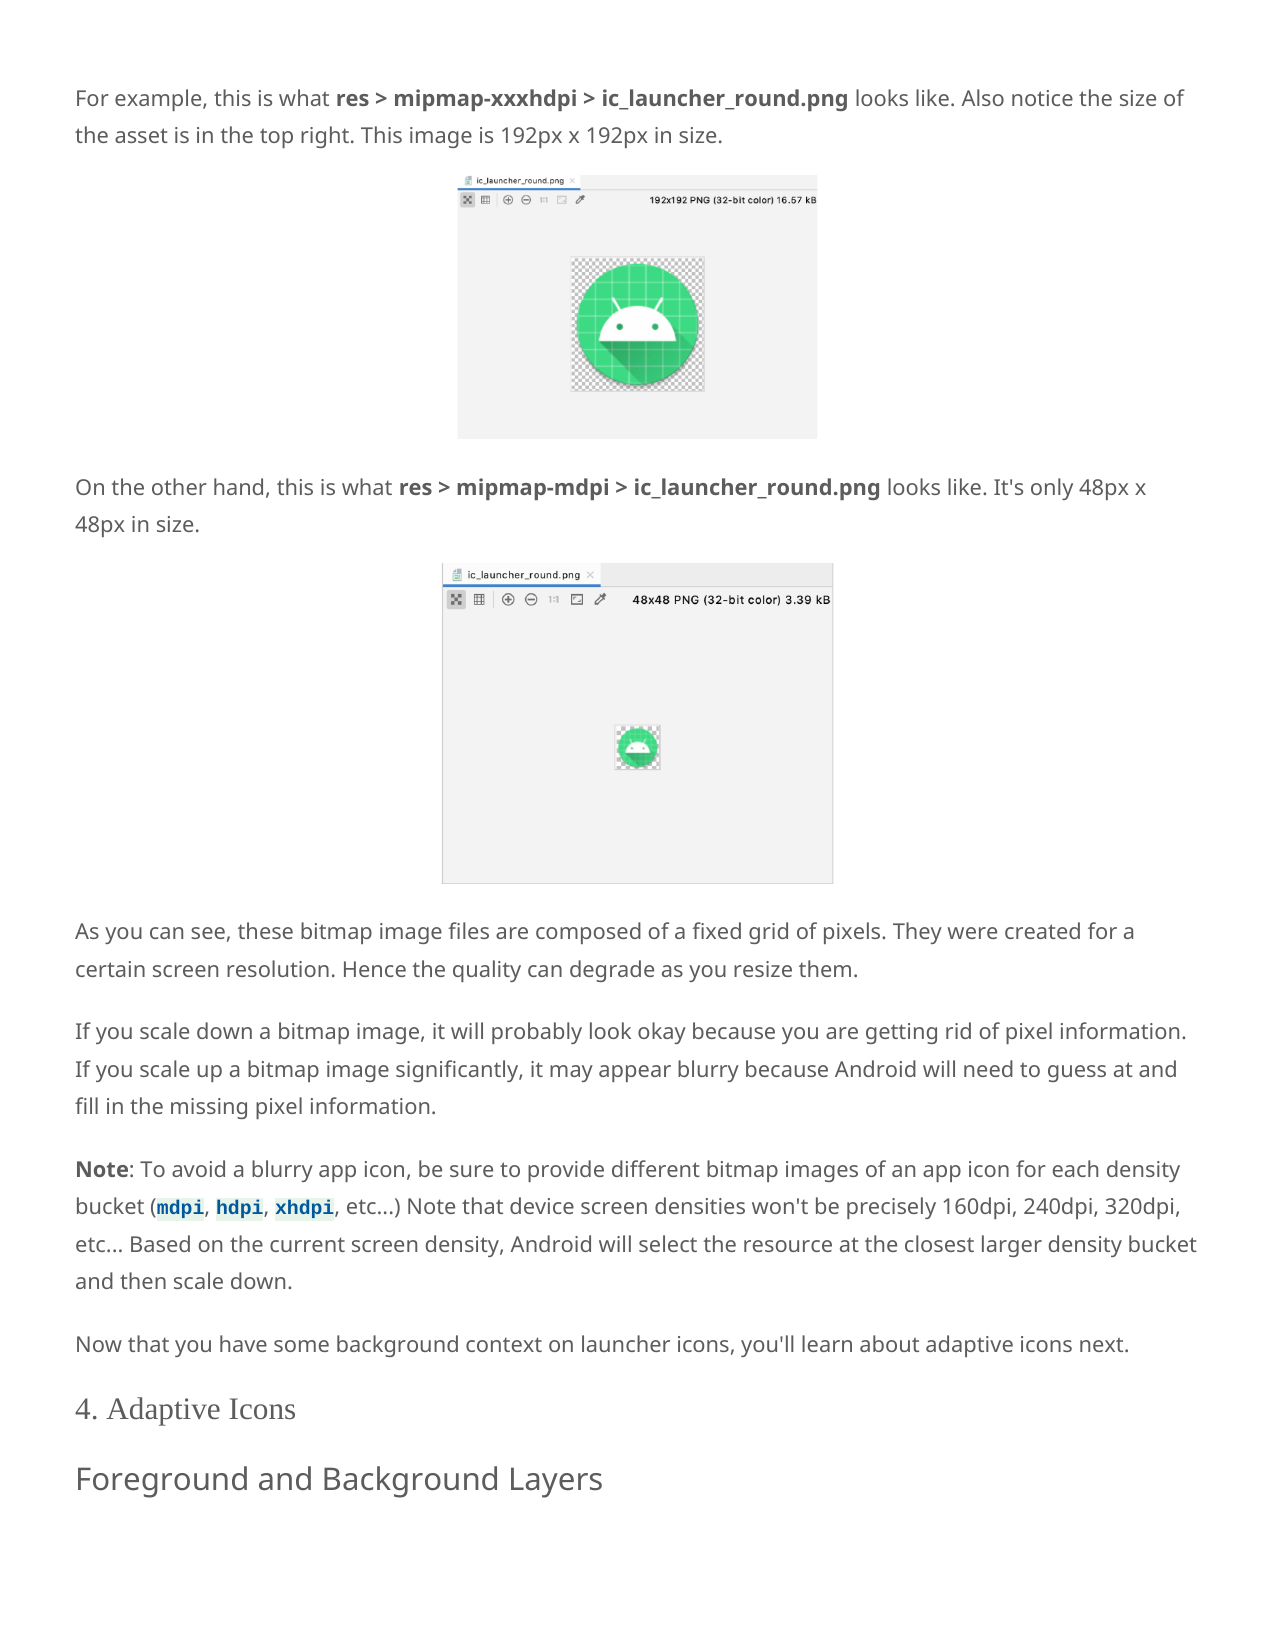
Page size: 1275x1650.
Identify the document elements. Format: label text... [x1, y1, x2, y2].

text If you scale down a bitmap image, it will probably look okay because you are getting rid of pixel information. If you scale up a bitmap image significantly, it may appear blurry because Android will need to guess at and fill in the missing pixel information. [75, 1009, 1200, 1121]
picture [441, 563, 834, 884]
text As you can see, these bitmap image files are composed of a fixed grid of pixels. They were created for a certain screen resolution. Hence the quality can degrade as you resize them. [75, 909, 1200, 984]
text For example, this is what res > mipmap-xxxhdpi > ic_launcher_round.png looks like. Also notice the size of the asset is in the top right. This image is 192px x 192px in size. [75, 75, 1200, 150]
subtitle Foreground and Background Layers [75, 1457, 1200, 1500]
picture [457, 175, 818, 439]
text Now that you have some background context on launcher icons, you'll learn about adaptive icons next. [75, 1321, 1200, 1359]
text On the other hand, this is what res > mipmap-mdpi > ic_launcher_round.png looks like. It's only 48px x 48px in size. [75, 464, 1200, 539]
subtitle 4. Adaptive Icons [75, 1390, 1200, 1426]
text Note: To avoid a blurry app icon, be sure to provide different bitmap images of an app icon for each density bucket (mdpi, hdpi, xhdpi, etc...) Note that device screen densities won't be precisely 160dpi, 240dpi, 320dpi, etc... Based on the current screen density, Android will select the resource at the closest larger density bucket and then scale down. [75, 1146, 1200, 1296]
